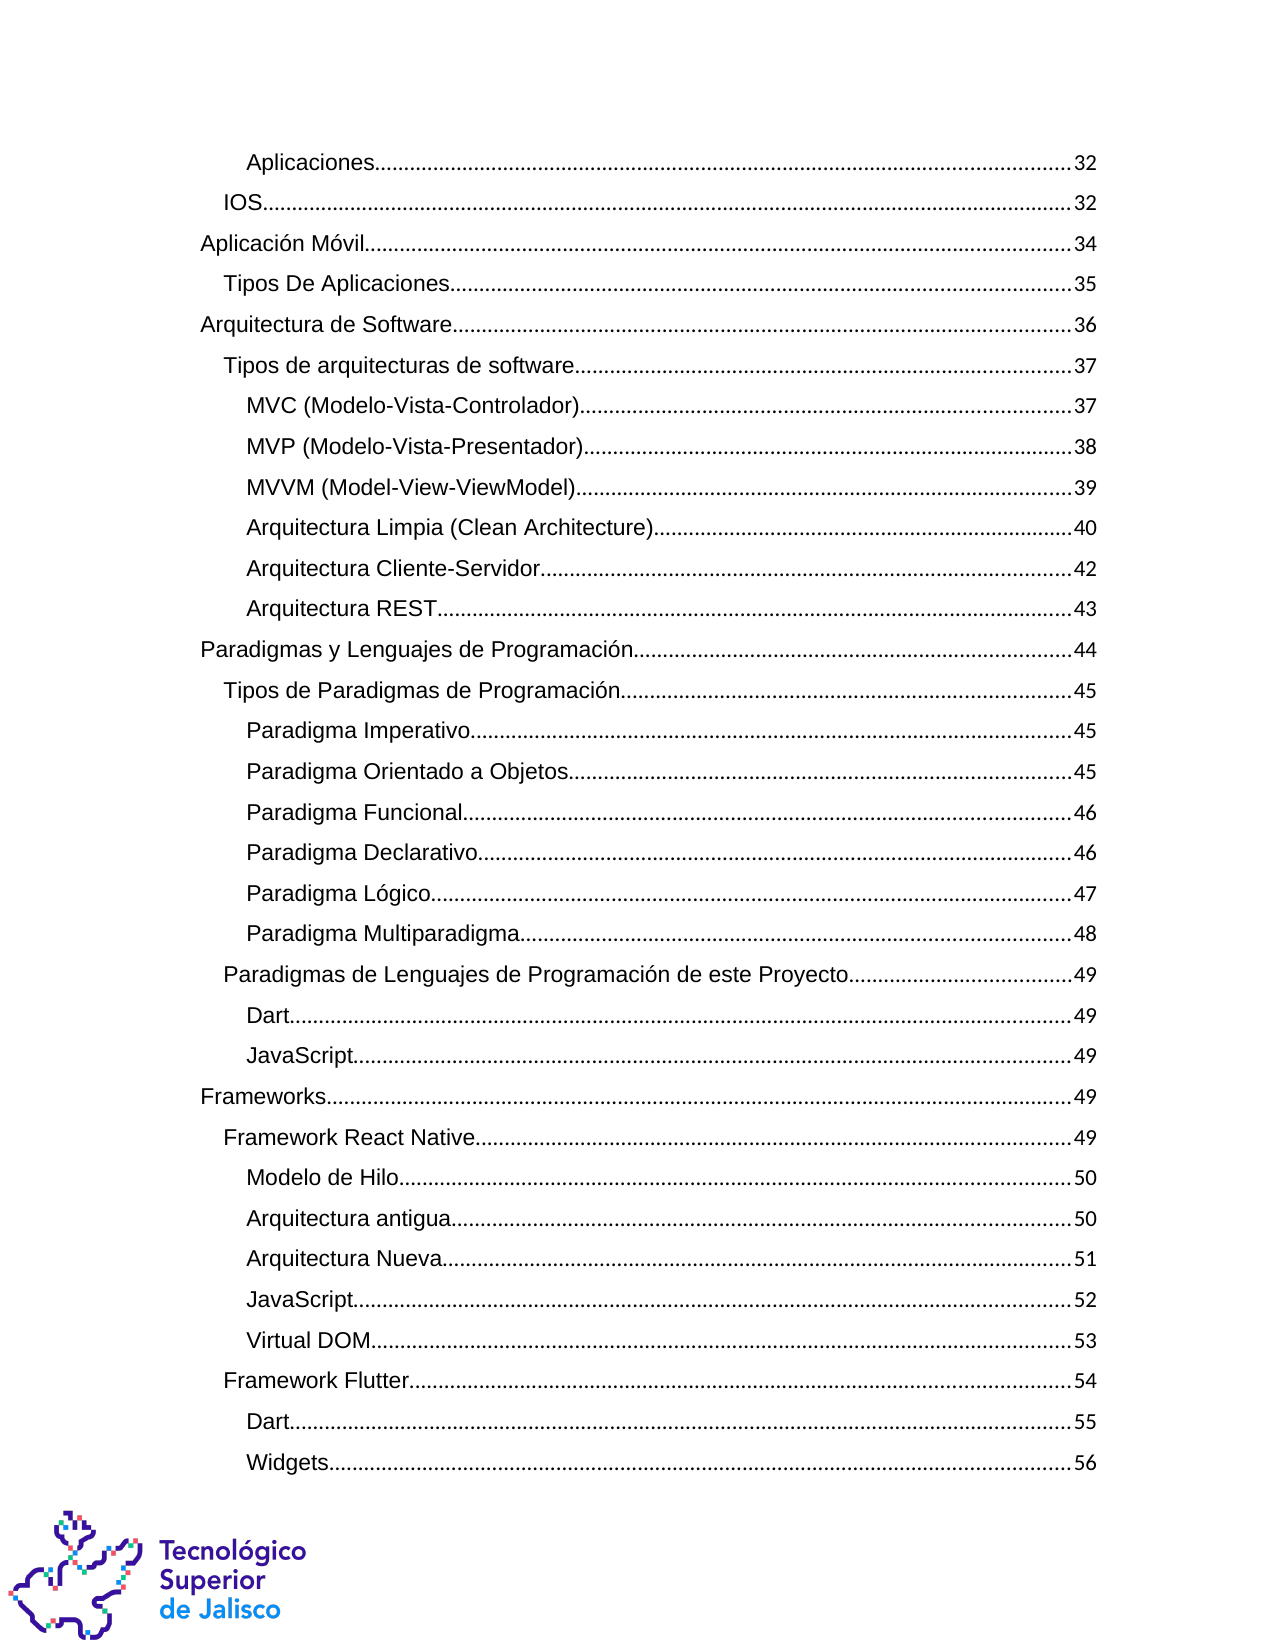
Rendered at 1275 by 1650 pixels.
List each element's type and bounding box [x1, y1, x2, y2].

picture [1, 1503, 313, 1647]
